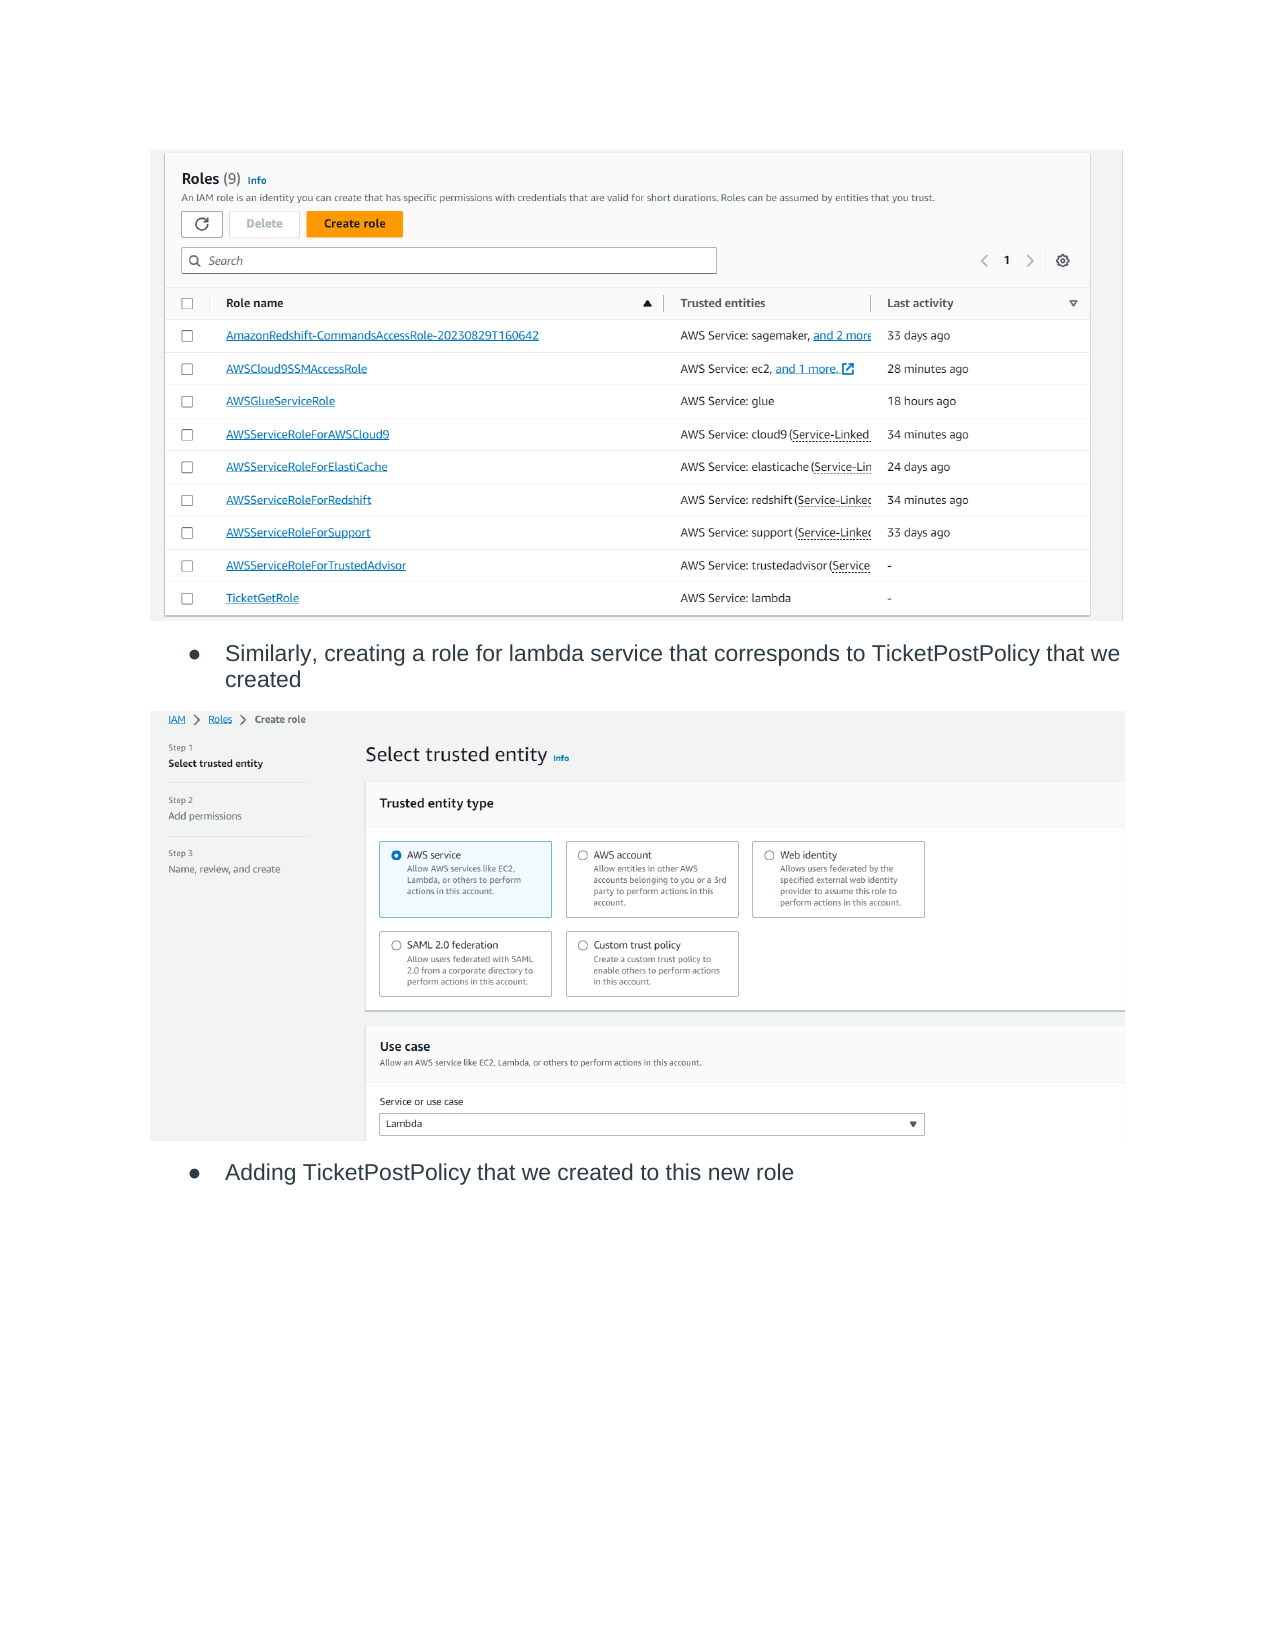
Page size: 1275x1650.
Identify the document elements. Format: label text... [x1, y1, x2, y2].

list Adding TicketPostPolicy that we created to this new role [187, 1159, 1125, 1185]
picture [150, 150, 1125, 621]
picture [150, 711, 1125, 1141]
list Similarly, creating a role for lambda service that corresponds to TicketPostPolicy that we created [187, 639, 1125, 692]
